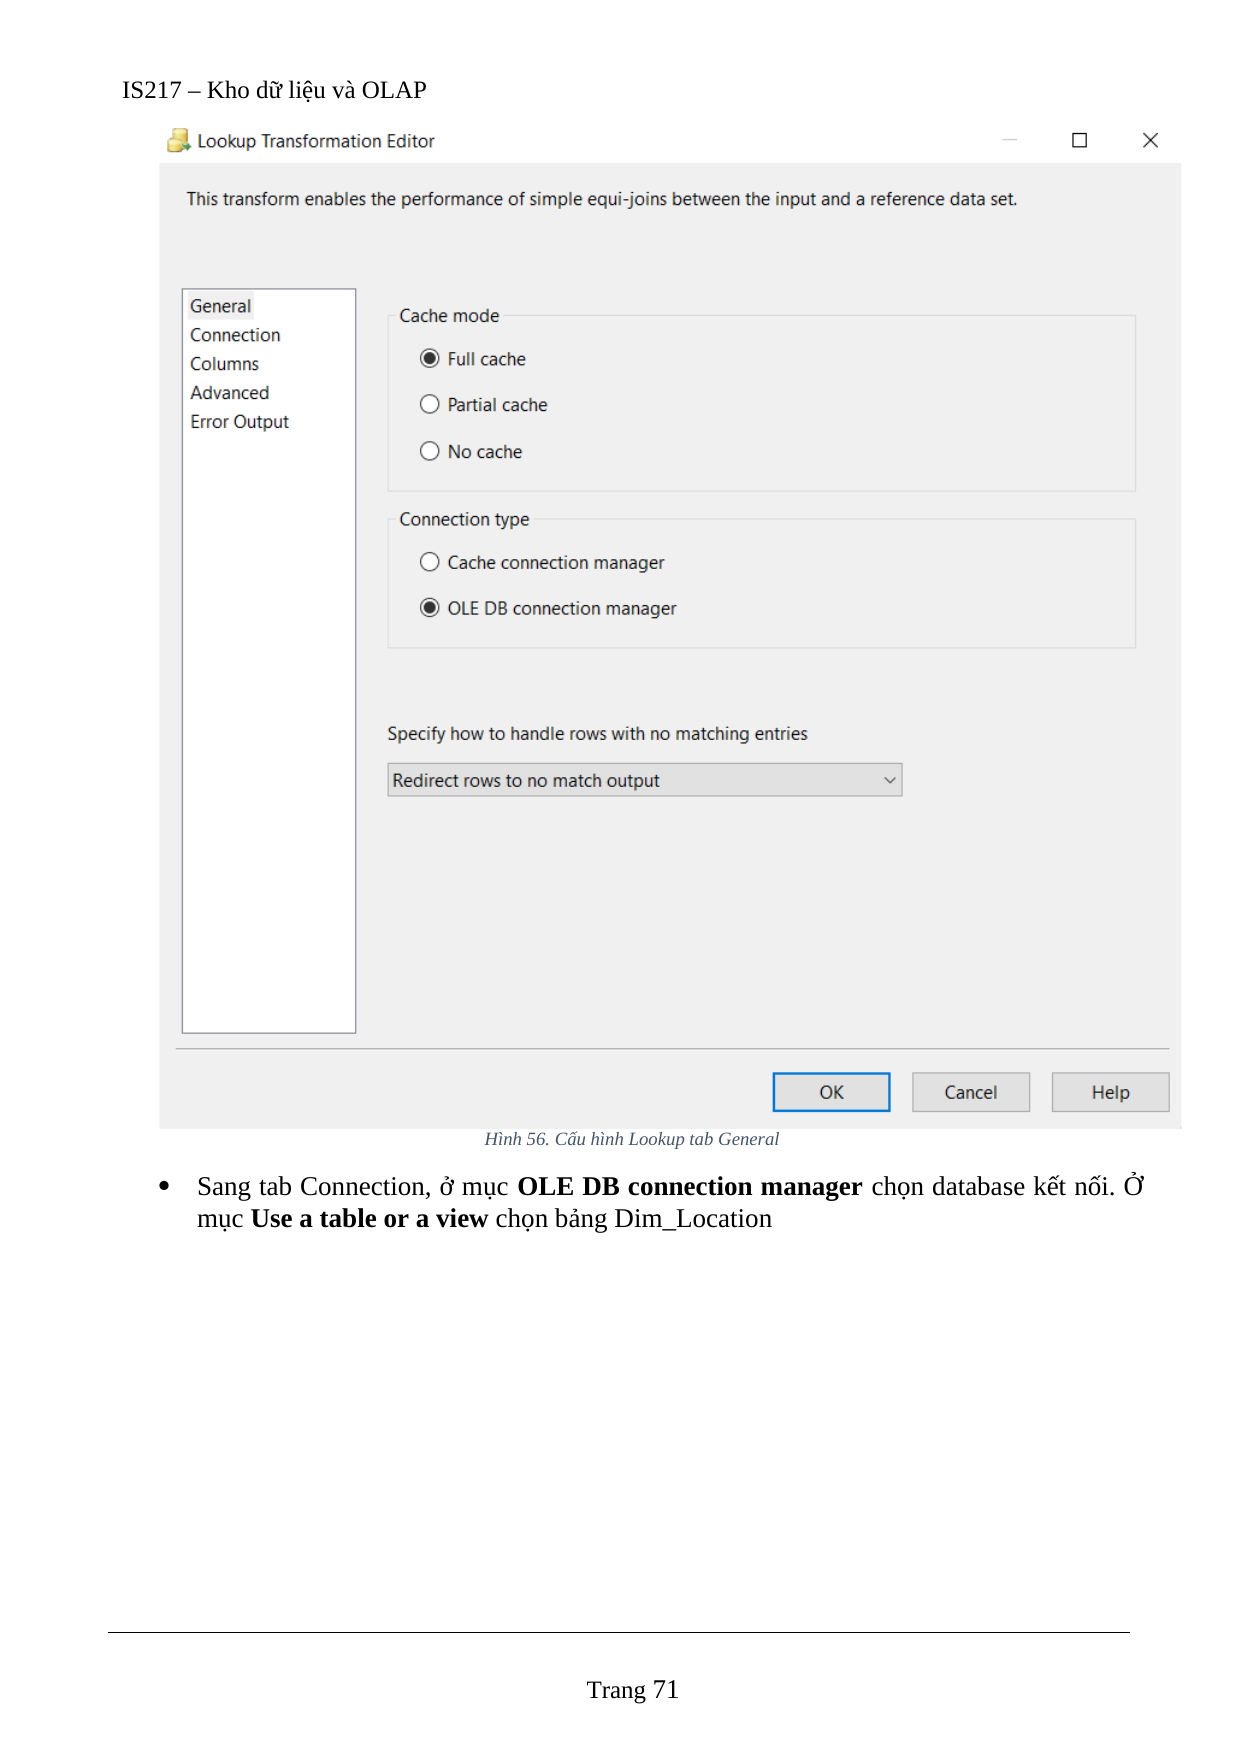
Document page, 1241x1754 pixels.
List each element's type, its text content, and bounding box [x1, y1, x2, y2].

picture [159, 121, 1182, 1129]
list Sang tab Connection, ở mục OLE DB connection manager chọn database kết nối. Ở mục Use a table or a view chọn bảng Dim_Location [159, 1171, 1144, 1233]
text Hình 56. Cấu hình Lookup tab General [122, 1128, 1144, 1150]
